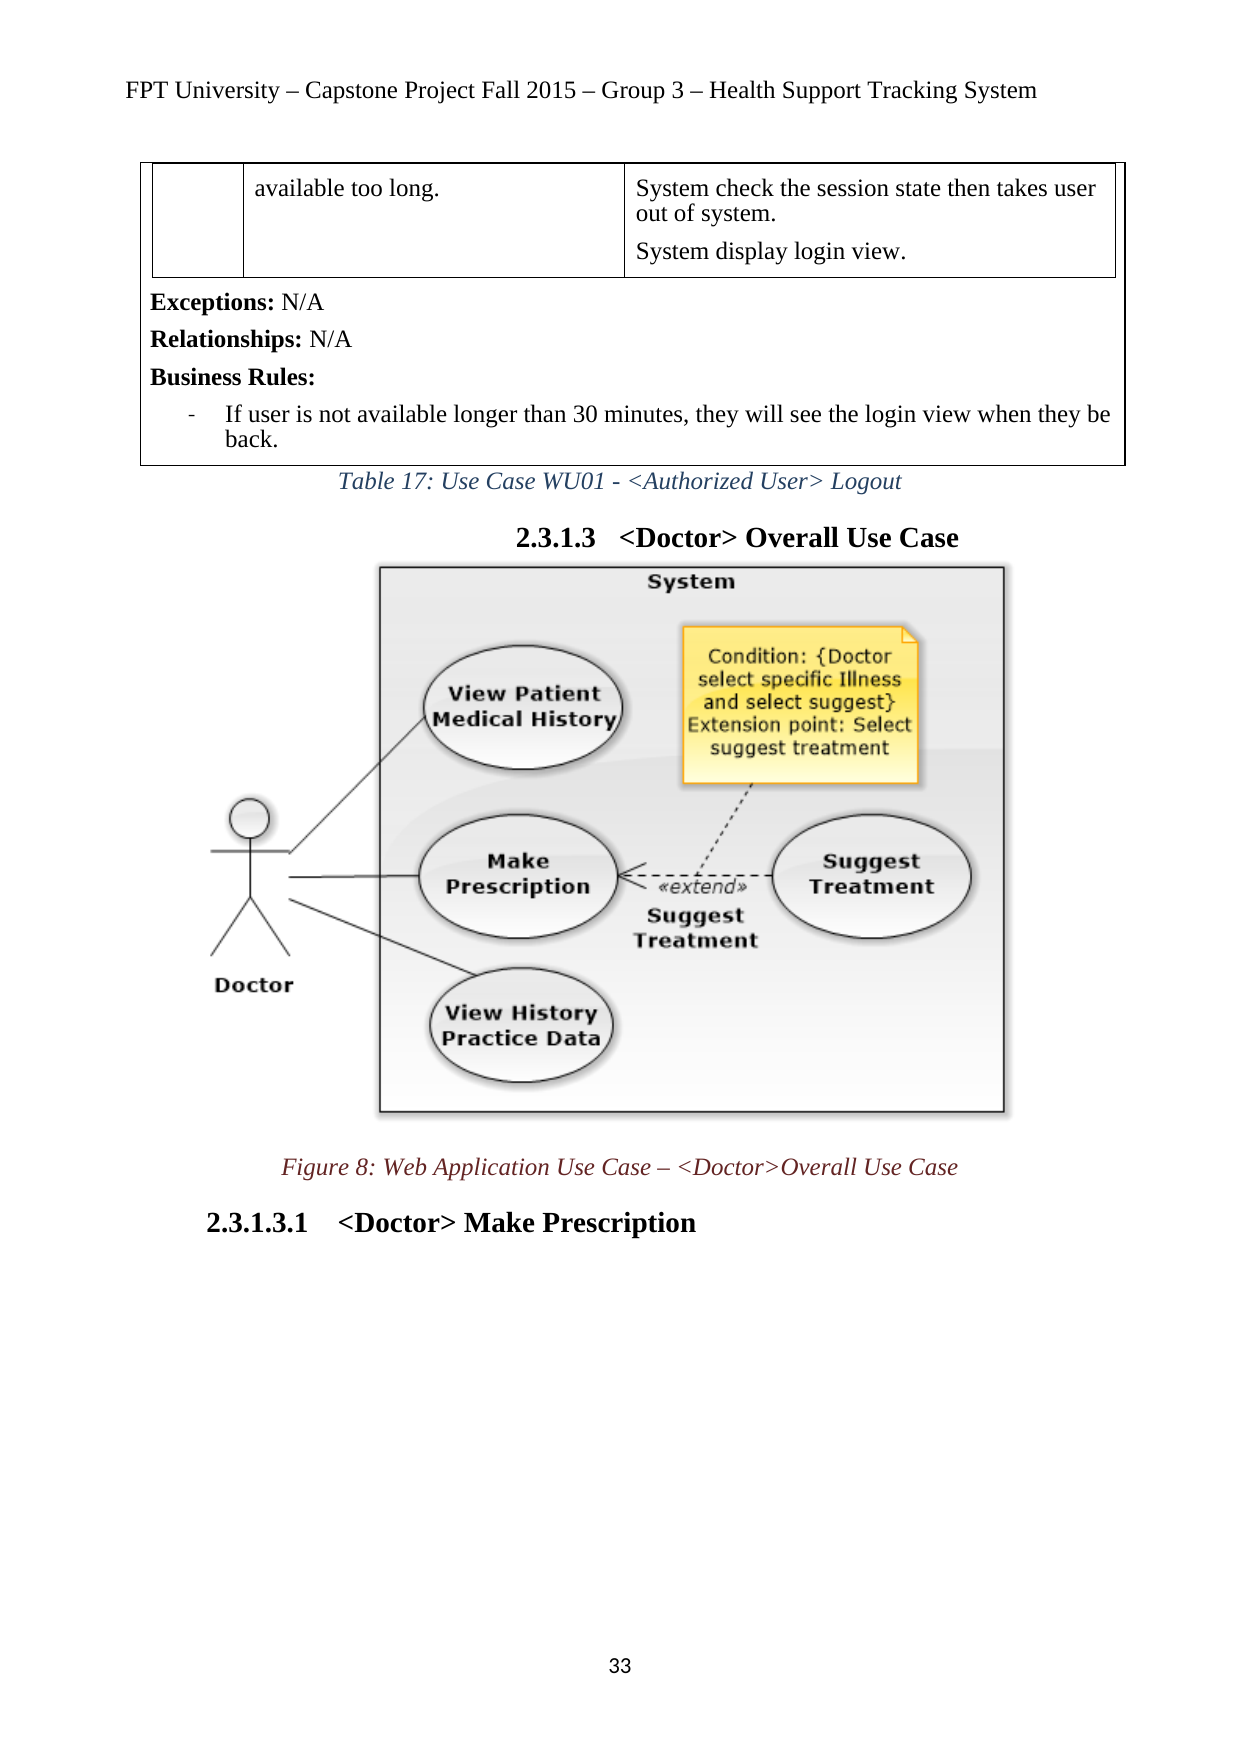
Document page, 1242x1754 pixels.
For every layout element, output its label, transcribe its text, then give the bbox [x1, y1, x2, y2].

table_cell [141, 163, 1124, 465]
subtitle <Doctor> Make Prescription [206, 1206, 1146, 1239]
subtitle <Doctor> Overall Use Case [489, 520, 1146, 553]
text Table 17: Use Case WU01 - <Authorized User> Logout [94, 466, 1146, 495]
text Figure 8: Web Application Use Case – <Doctor>Overall Use Case [94, 1152, 1146, 1181]
picture [195, 559, 1044, 1152]
